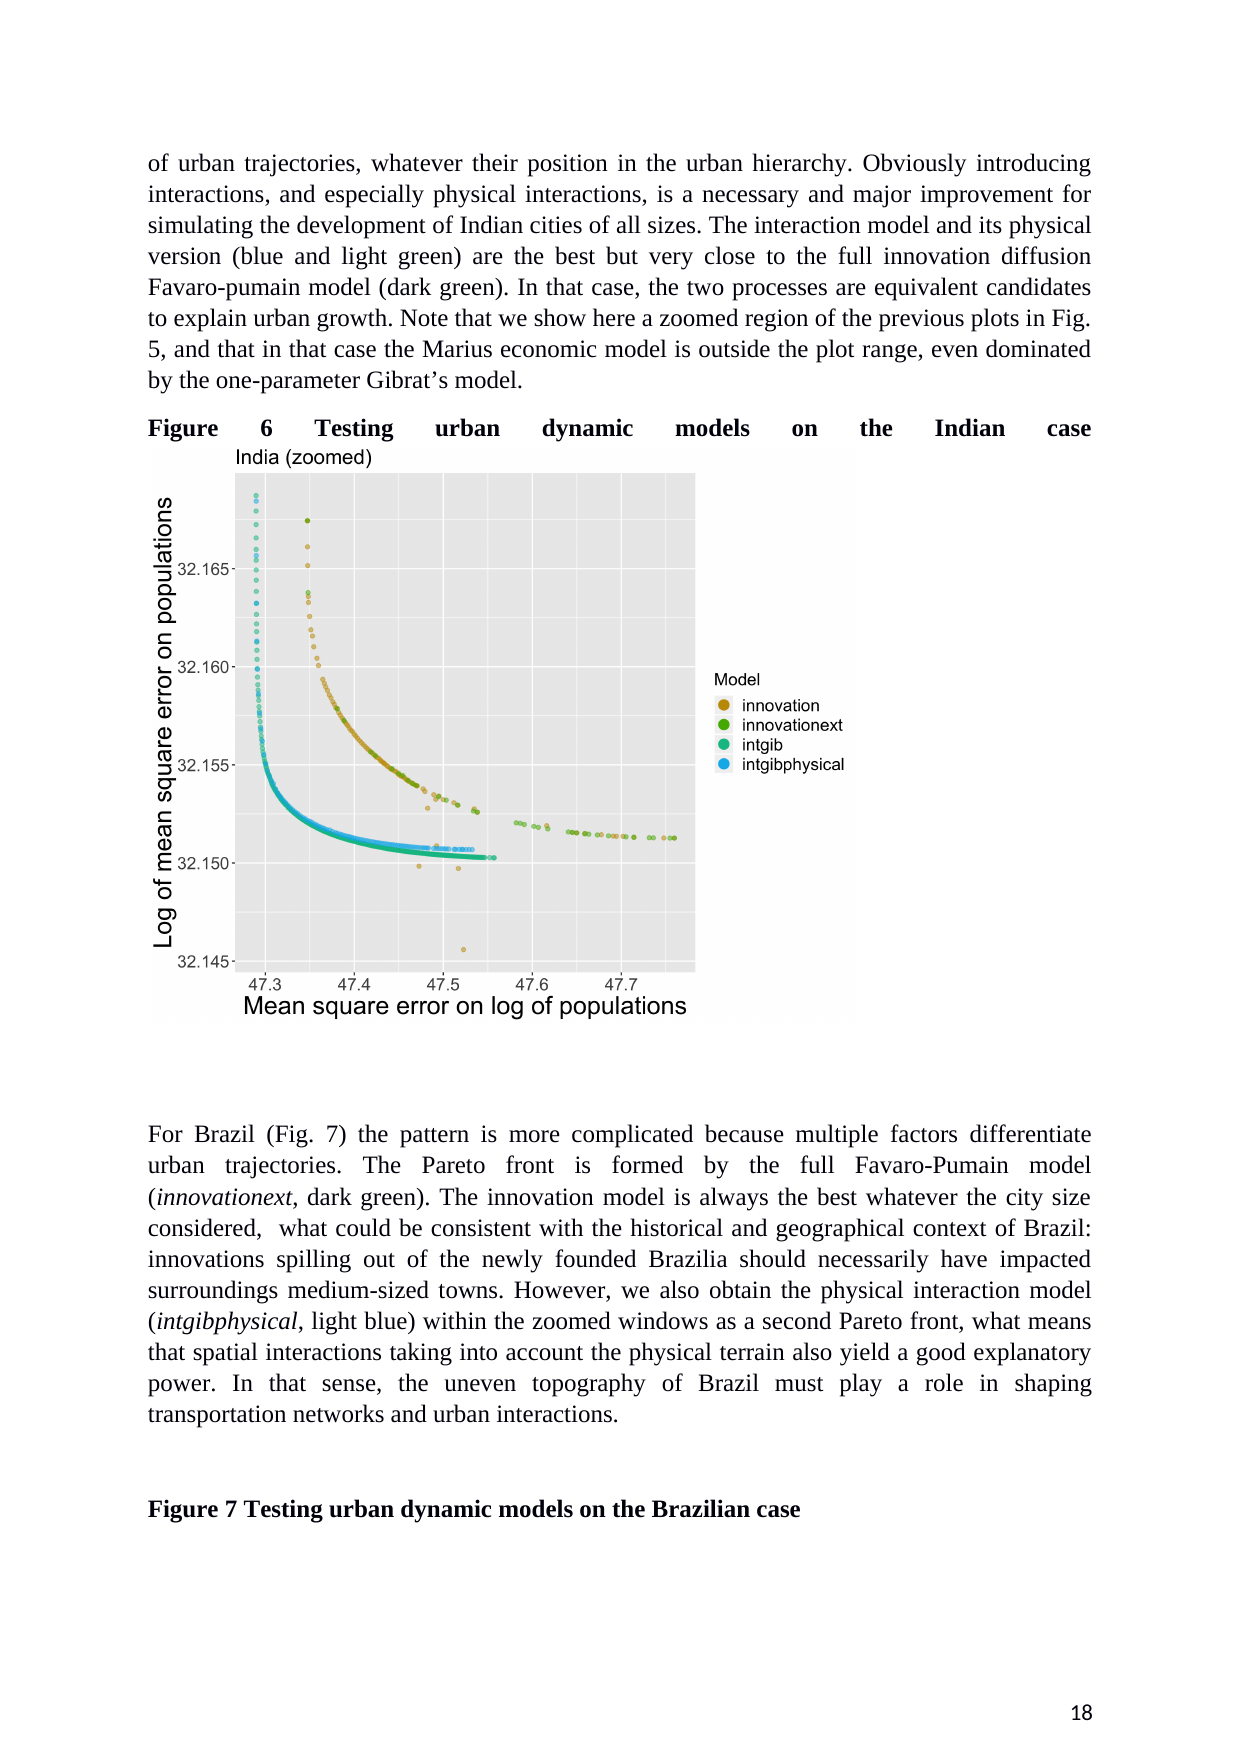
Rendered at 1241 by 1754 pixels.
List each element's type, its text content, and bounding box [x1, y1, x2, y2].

text For Brazil (Fig. 7) the pattern is more complicated because multiple factors differentiate urban trajectories. The Pareto front is formed by the full Favaro-Pumain model (innovationext, dark green). The innovation model is always the best whatever the city size considered, what could be consistent with the historical and geographical context of Brazil: innovations spilling out of the newly founded Brazilia should necessarily have impacted surroundings medium-sized towns. However, we also obtain the physical interaction model (intgibphysical, light blue) within the zoomed windows as a second Pareto front, what means that spatial interactions taking into account the physical terrain also yield a good explanatory power. In that sense, the uneven topography of Brazil must play a role in shaping transportation networks and urban interactions. [148, 1119, 1093, 1428]
picture [147, 443, 857, 1023]
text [148, 148, 1093, 394]
text Figure 7 Testing urban dynamic models on the Brazilian case [148, 1494, 1093, 1523]
